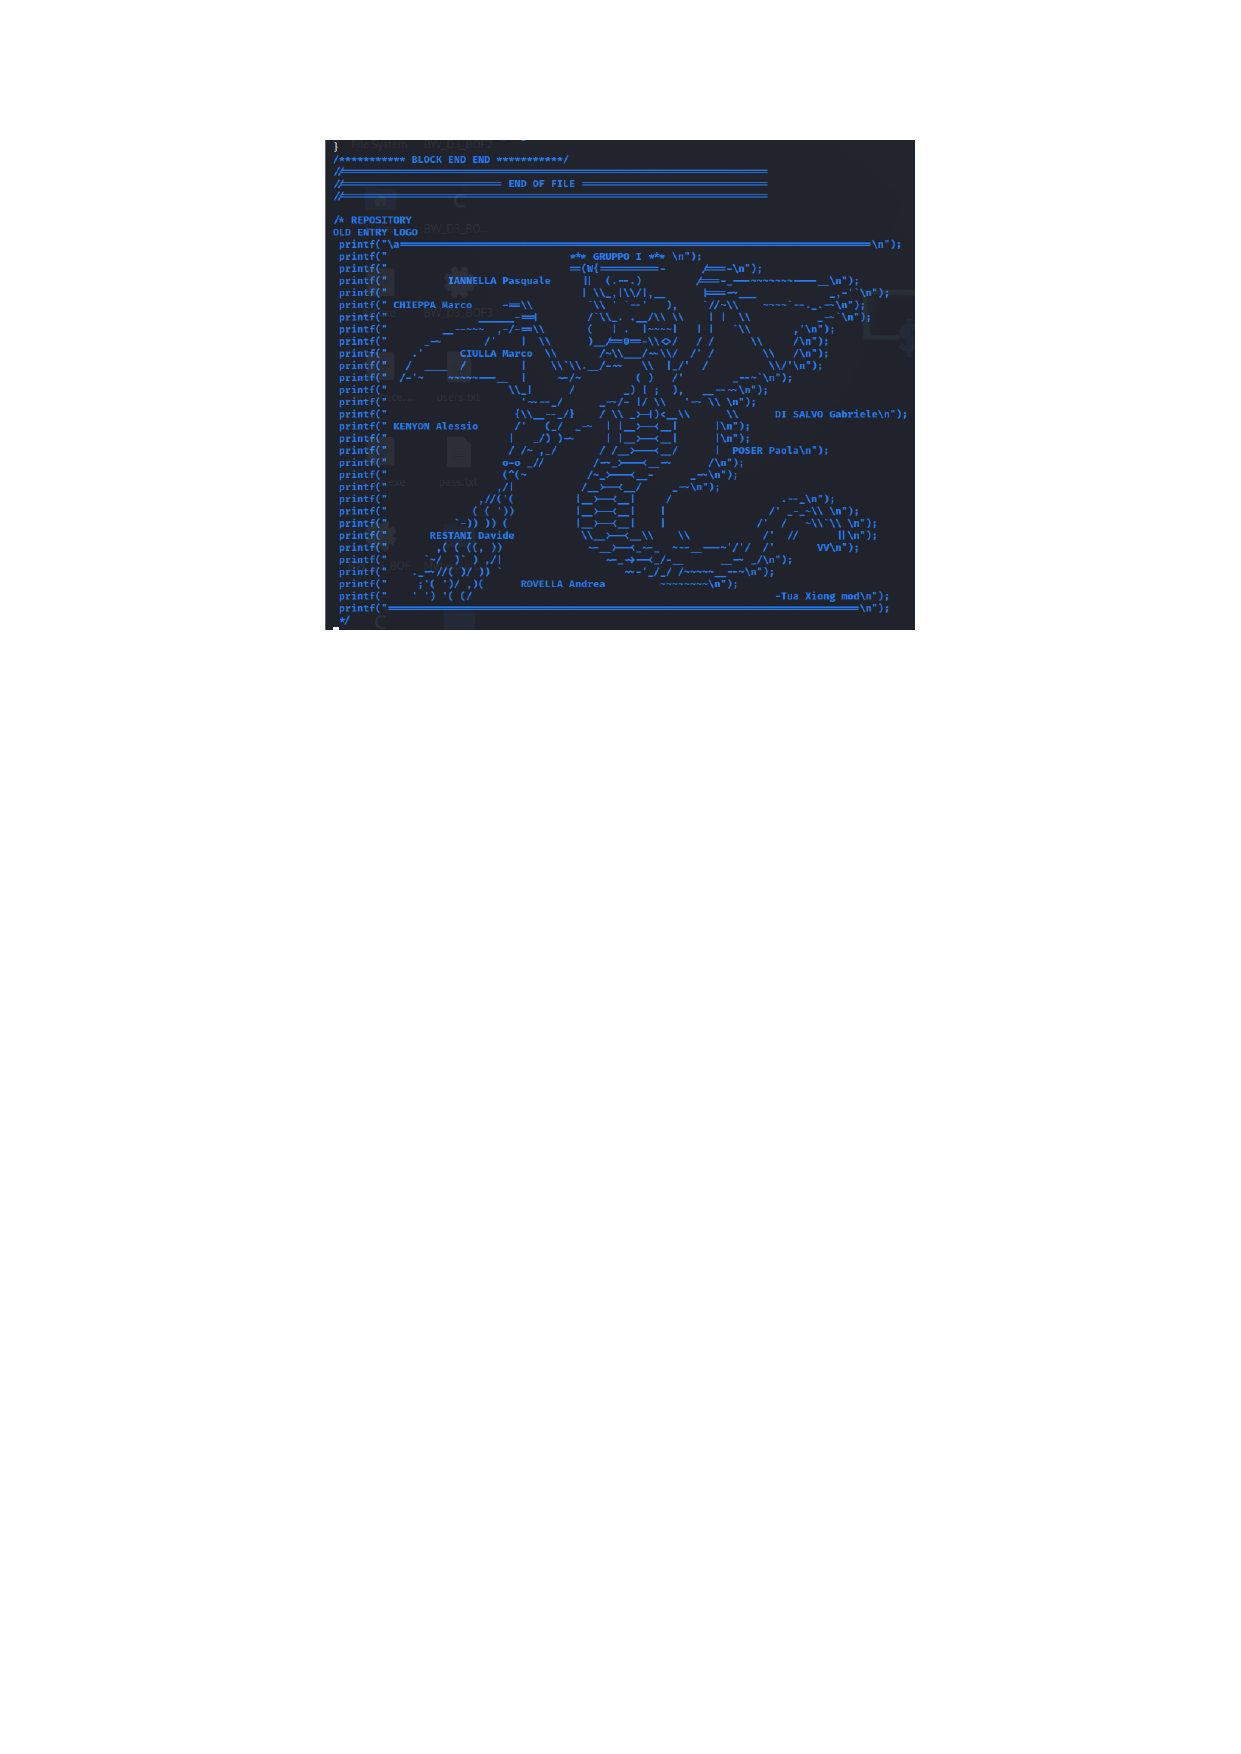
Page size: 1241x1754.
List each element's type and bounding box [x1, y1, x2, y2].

picture [325, 140, 915, 630]
